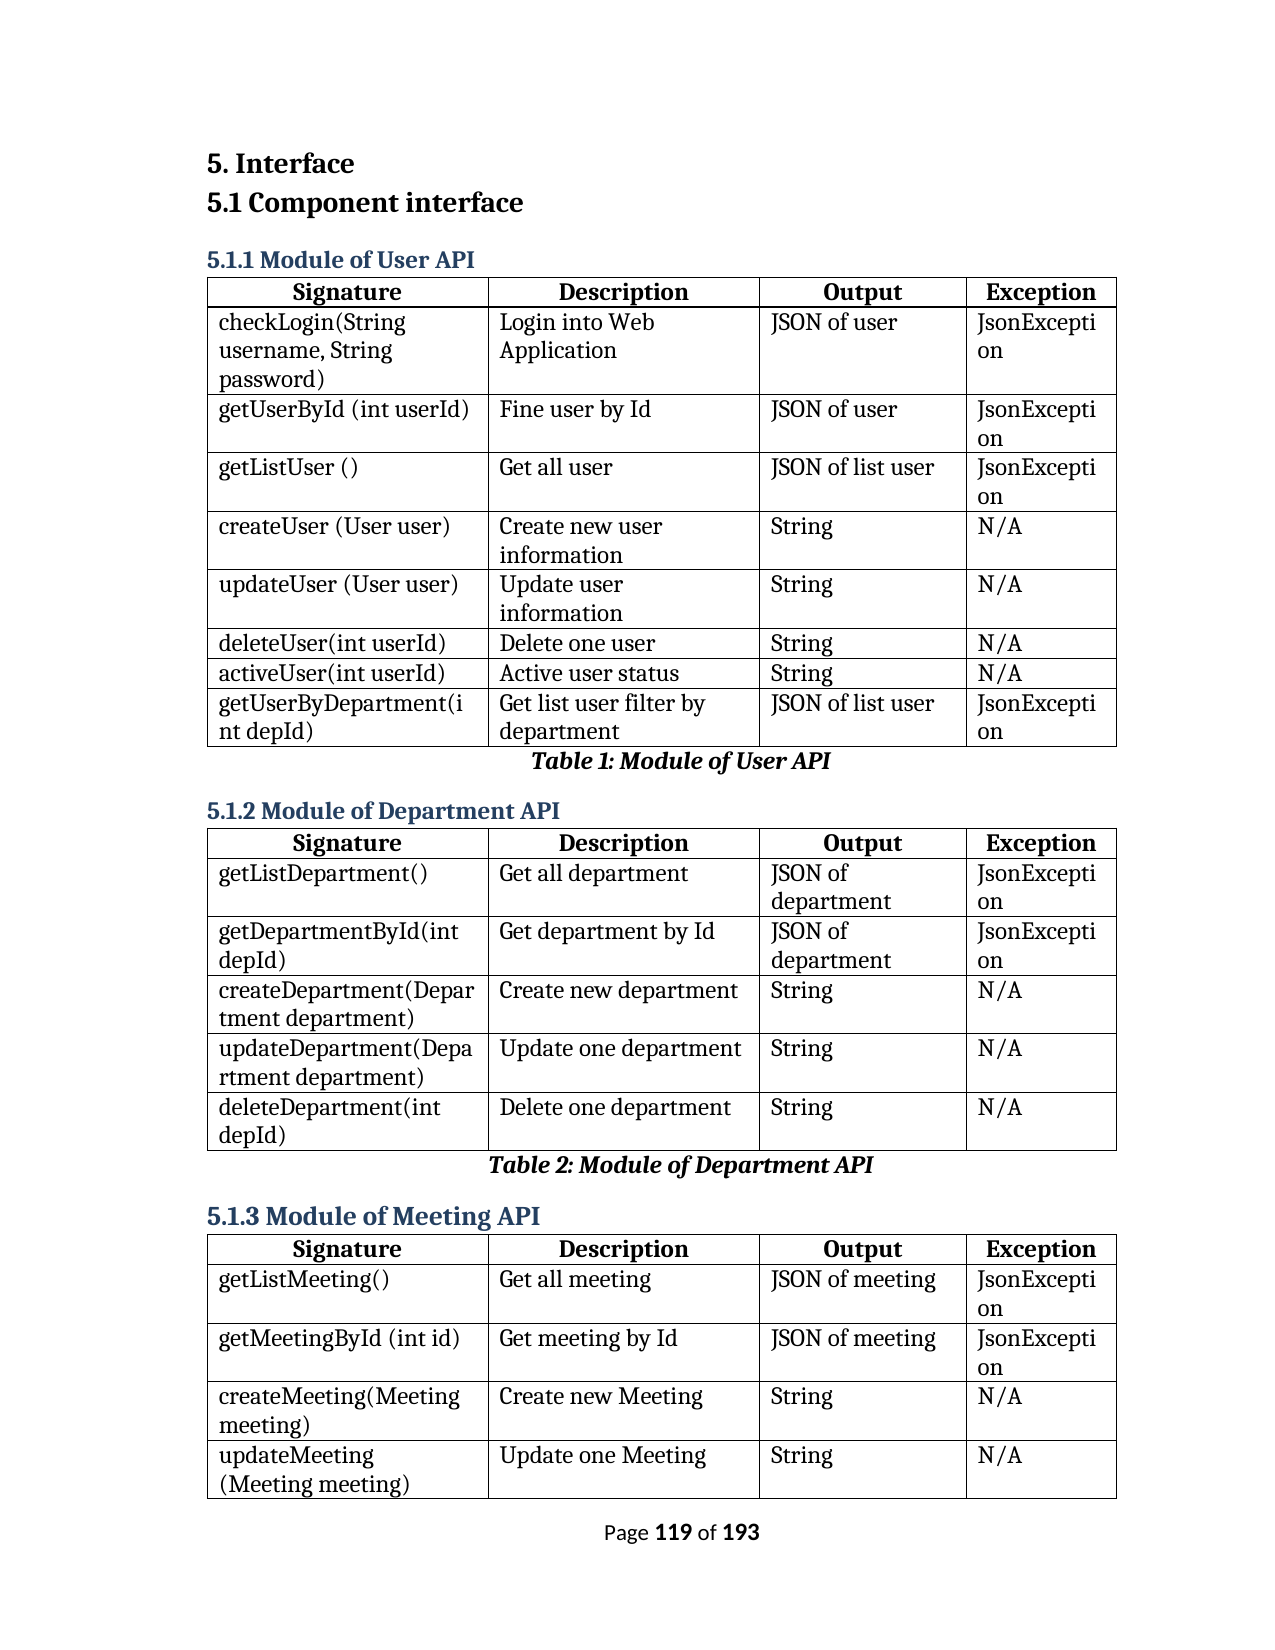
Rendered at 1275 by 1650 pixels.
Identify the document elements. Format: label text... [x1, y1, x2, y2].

table_cell String [760, 512, 966, 569]
table_cell JSON of meeting [760, 1324, 966, 1381]
table_cell Update one Meeting [489, 1441, 759, 1498]
table_header Output [760, 1235, 966, 1264]
table_header Output [760, 829, 966, 857]
table_cell JSON of department [760, 917, 966, 974]
table_cell Fine user by Id [489, 395, 759, 452]
table_cell Update one department [489, 1034, 759, 1092]
table_cell getUserByDepartment(int depId) [208, 689, 488, 746]
table_cell Get meeting by Id [489, 1324, 759, 1381]
table_header Signature [208, 1235, 488, 1264]
table_cell N/A [967, 1382, 1116, 1440]
table_header Description [489, 278, 759, 306]
table_cell JSON of list user [760, 453, 966, 511]
table_cell createUser (User user) [208, 512, 488, 569]
table_cell getDepartmentById(int depId) [208, 917, 488, 974]
table_cell checkLogin(String username, String password) [208, 308, 488, 394]
table_header Exception [967, 829, 1116, 857]
table_cell JsonException [967, 689, 1116, 746]
table_cell Delete one user [489, 629, 759, 658]
table_cell getUserById (int userId) [208, 395, 488, 452]
table_cell String [760, 1093, 966, 1150]
table_header Output [760, 278, 966, 306]
table_cell Get department by Id [489, 917, 759, 974]
table_cell Create new Meeting [489, 1382, 759, 1440]
table_cell Get list user filter by department [489, 689, 759, 746]
table_cell JsonException [967, 859, 1116, 916]
table_cell JSON of department [760, 859, 966, 916]
table_cell activeUser(int userId) [208, 659, 488, 687]
table_cell Login into Web Application [489, 308, 759, 394]
table_cell String [760, 1441, 966, 1498]
table_cell JSON of list user [760, 689, 966, 746]
table_cell JsonException [967, 1265, 1116, 1323]
table_cell N/A [967, 570, 1116, 628]
table_cell Delete one department [489, 1093, 759, 1150]
table_cell String [760, 1034, 966, 1092]
table_cell JSON of user [760, 395, 966, 452]
table_cell getListMeeting() [208, 1265, 488, 1323]
table_cell Get all meeting [489, 1265, 759, 1323]
table_cell updateMeeting (Meeting meeting) [208, 1441, 488, 1498]
table_cell String [760, 570, 966, 628]
table_cell Create new user information [489, 512, 759, 569]
table_cell JsonException [967, 308, 1116, 394]
table_cell createMeeting(Meeting meeting) [208, 1382, 488, 1440]
table_cell deleteUser(int userId) [208, 629, 488, 658]
table_cell JSON of meeting [760, 1265, 966, 1323]
text 5. Interface 5.1 Component interface [207, 148, 1157, 220]
table_cell JsonException [967, 917, 1116, 974]
table_cell String [760, 1382, 966, 1440]
table_cell N/A [967, 1441, 1116, 1498]
table_cell Create new department [489, 976, 759, 1033]
table_cell getListDepartment() [208, 859, 488, 916]
table_cell JsonException [967, 1324, 1116, 1381]
table_cell JsonException [967, 395, 1116, 452]
table_cell JsonException [967, 453, 1116, 511]
table_header Description [489, 829, 759, 857]
table_cell String [760, 976, 966, 1033]
table_header Exception [967, 278, 1116, 306]
table_cell N/A [967, 1093, 1116, 1150]
table_cell deleteDepartment(int depId) [208, 1093, 488, 1150]
table_cell String [760, 659, 966, 687]
table_cell Get all user [489, 453, 759, 511]
table_cell N/A [967, 629, 1116, 658]
table_cell String [760, 629, 966, 658]
table_cell N/A [967, 1034, 1116, 1092]
table_cell Update user information [489, 570, 759, 628]
table_cell getListUser () [208, 453, 488, 511]
table_cell getMeetingById (int id) [208, 1324, 488, 1381]
table_header Signature [208, 829, 488, 857]
table_header Description [489, 1235, 759, 1264]
table_cell updateDepartment(Department department) [208, 1034, 488, 1092]
table_cell JSON of user [760, 308, 966, 394]
table_cell N/A [967, 512, 1116, 569]
subtitle 5.1.1 Module of User API [207, 246, 1157, 274]
subtitle 5.1.2 Module of Department API [207, 797, 1157, 825]
table_cell N/A [967, 659, 1116, 687]
table_cell updateUser (User user) [208, 570, 488, 628]
table_cell N/A [967, 976, 1116, 1033]
subtitle 5.1.3 Module of Meeting API [207, 1201, 1157, 1232]
table_cell createDepartment(Department department) [208, 976, 488, 1033]
table_header Signature [208, 278, 488, 306]
table_cell Active user status [489, 659, 759, 687]
table_header Exception [967, 1235, 1116, 1264]
table_cell Get all department [489, 859, 759, 916]
